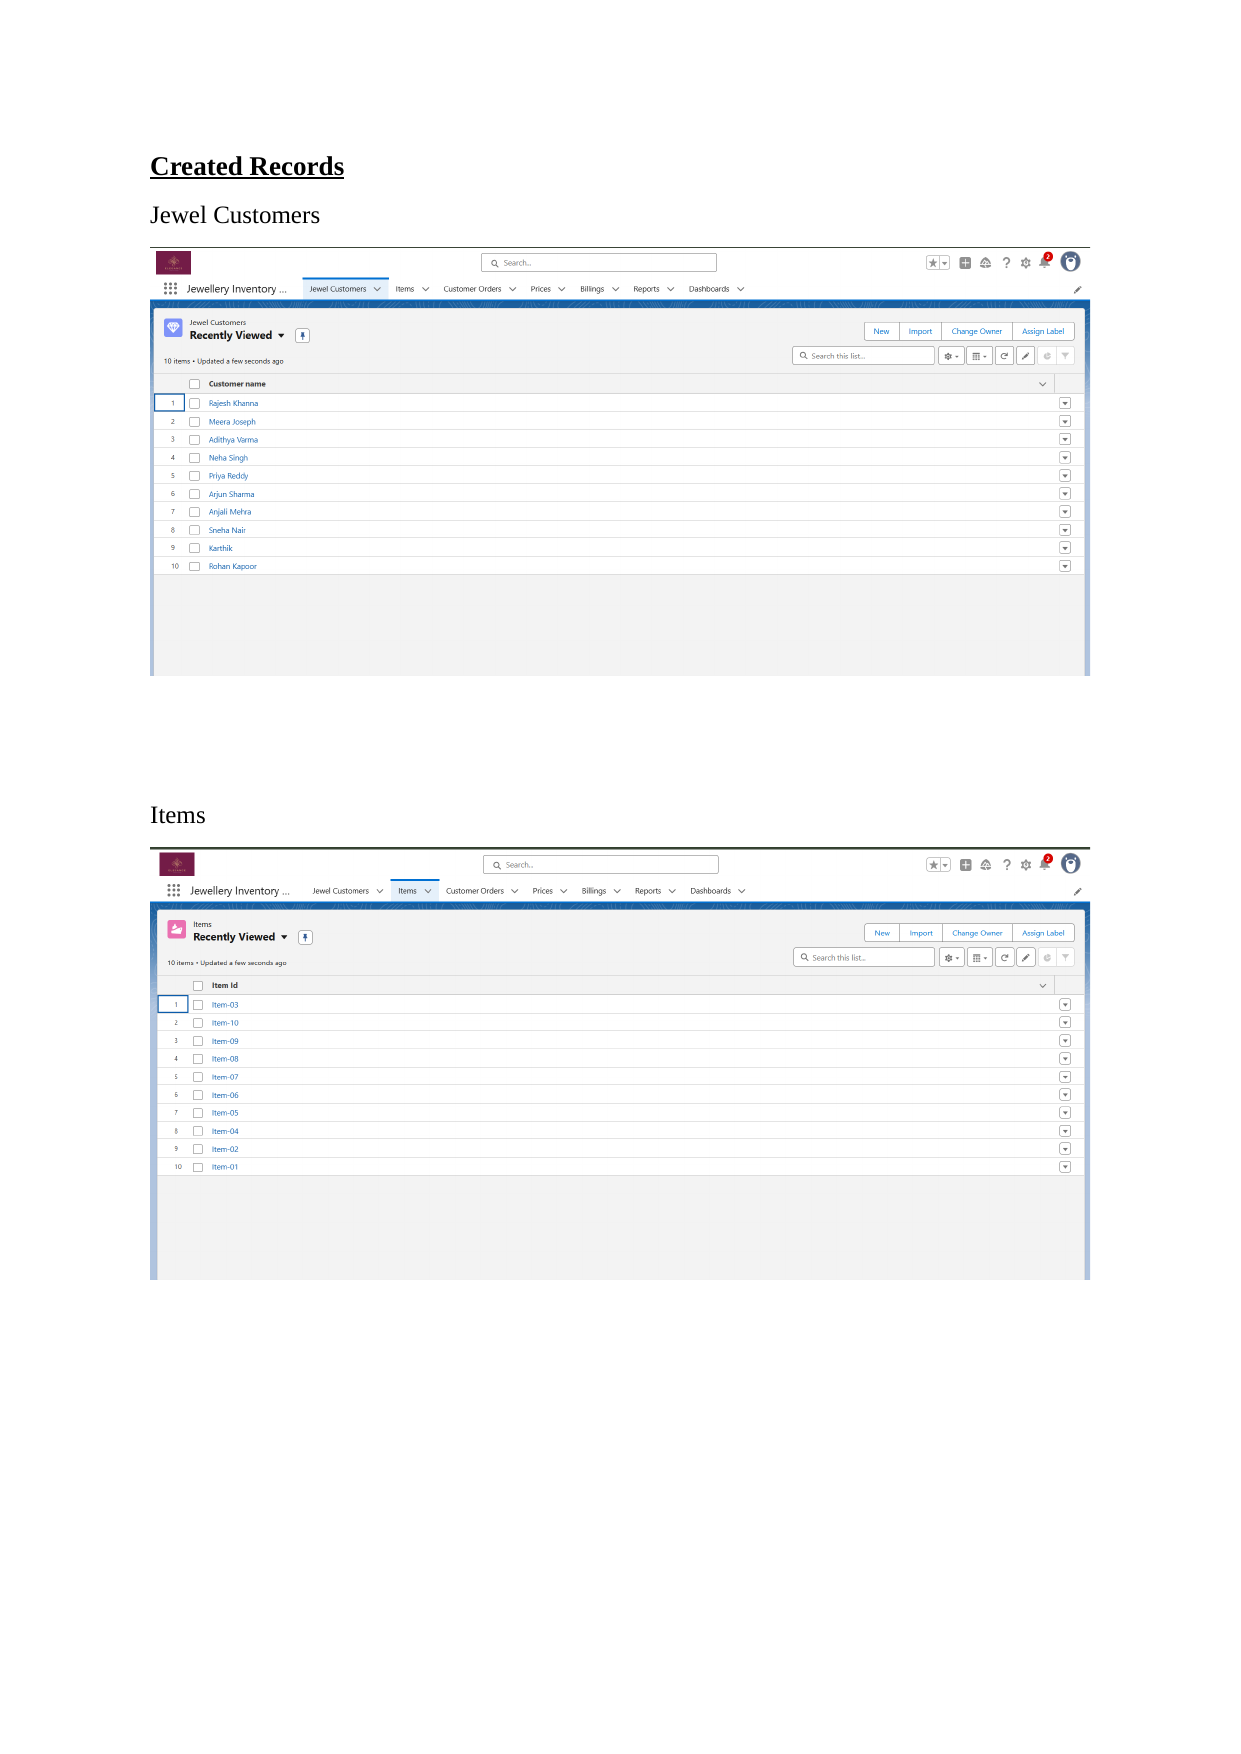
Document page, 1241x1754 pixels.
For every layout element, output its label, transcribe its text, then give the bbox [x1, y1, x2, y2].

picture [150, 847, 1091, 1280]
text Created Records [150, 150, 1090, 181]
text Items [150, 800, 1090, 829]
picture [150, 247, 1091, 676]
text Jewel Customers [150, 200, 1090, 229]
